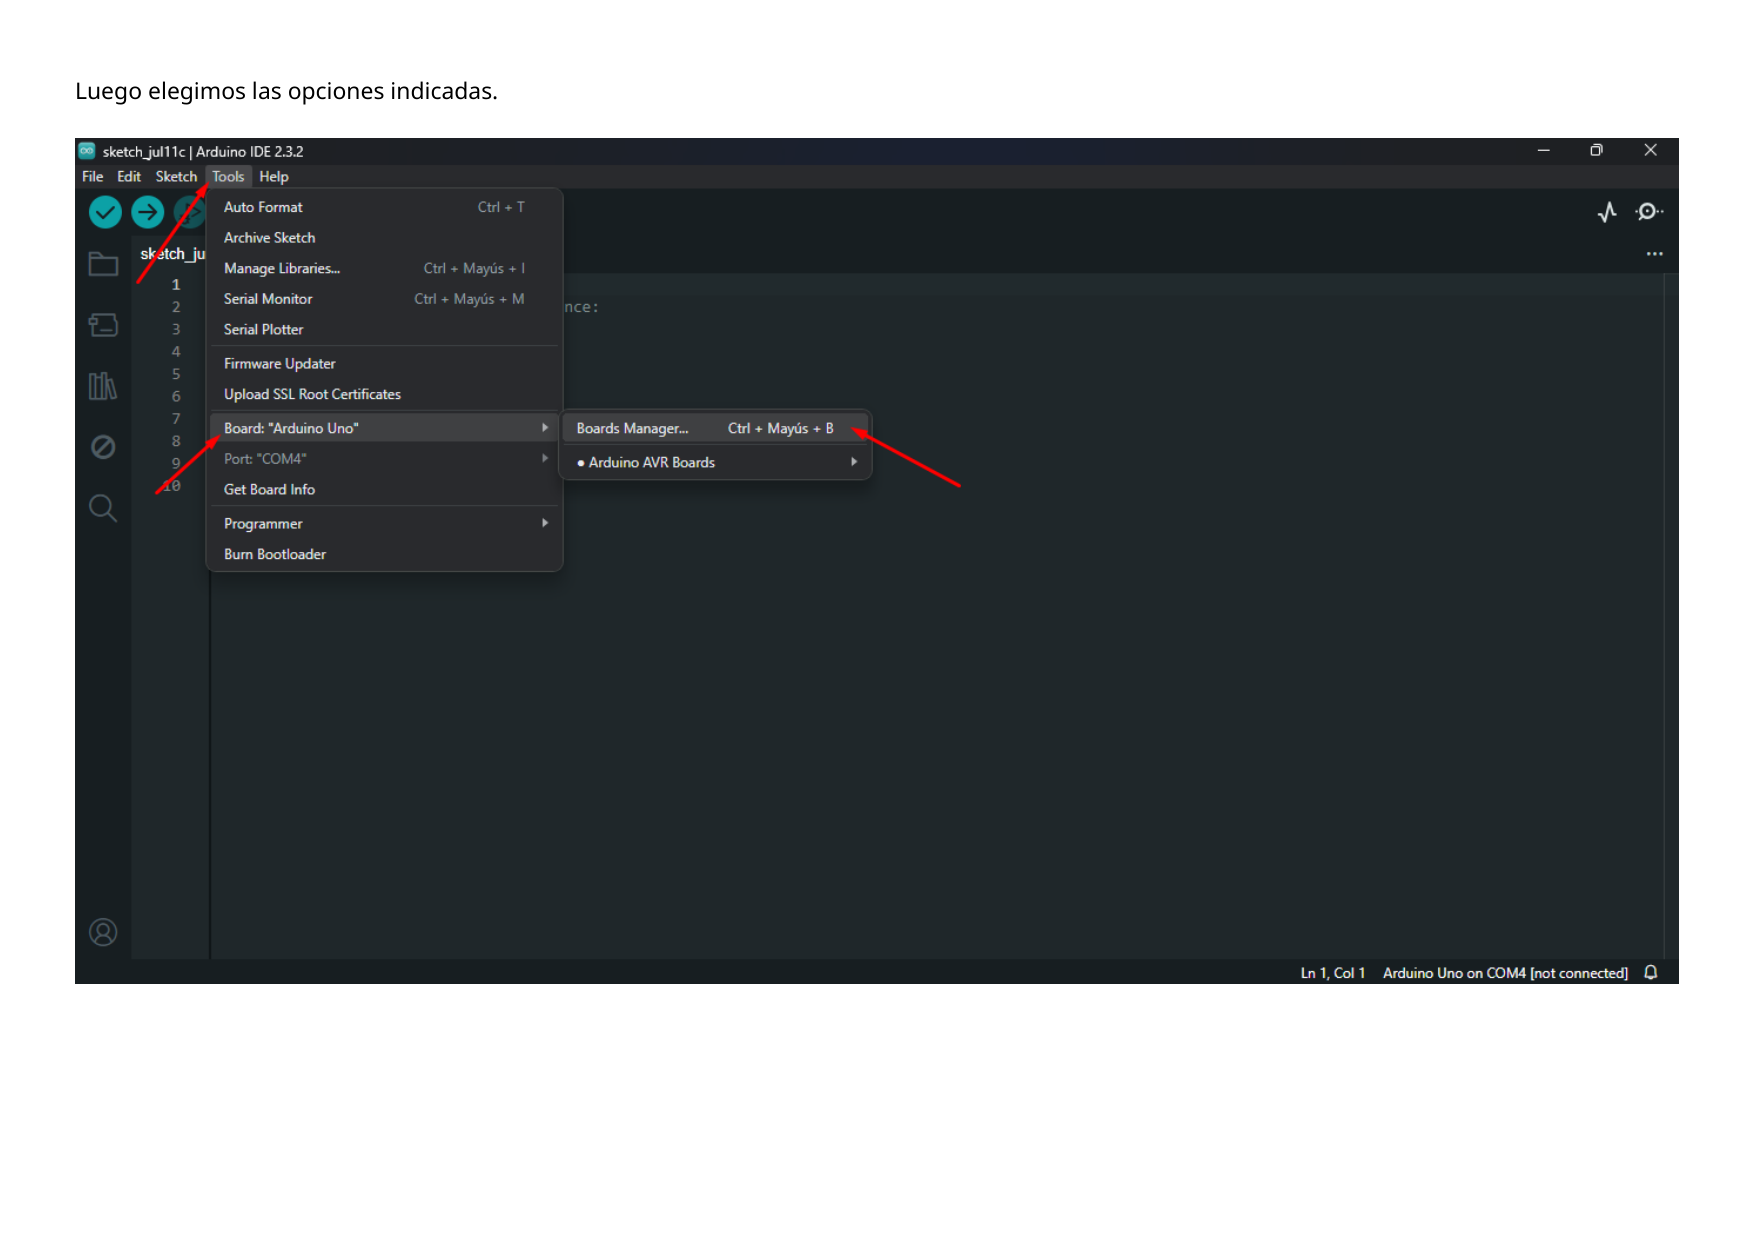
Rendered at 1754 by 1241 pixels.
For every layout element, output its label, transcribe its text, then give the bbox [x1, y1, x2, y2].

picture [75, 138, 1679, 984]
text Luego elegimos las opciones indicadas. [75, 75, 1679, 106]
